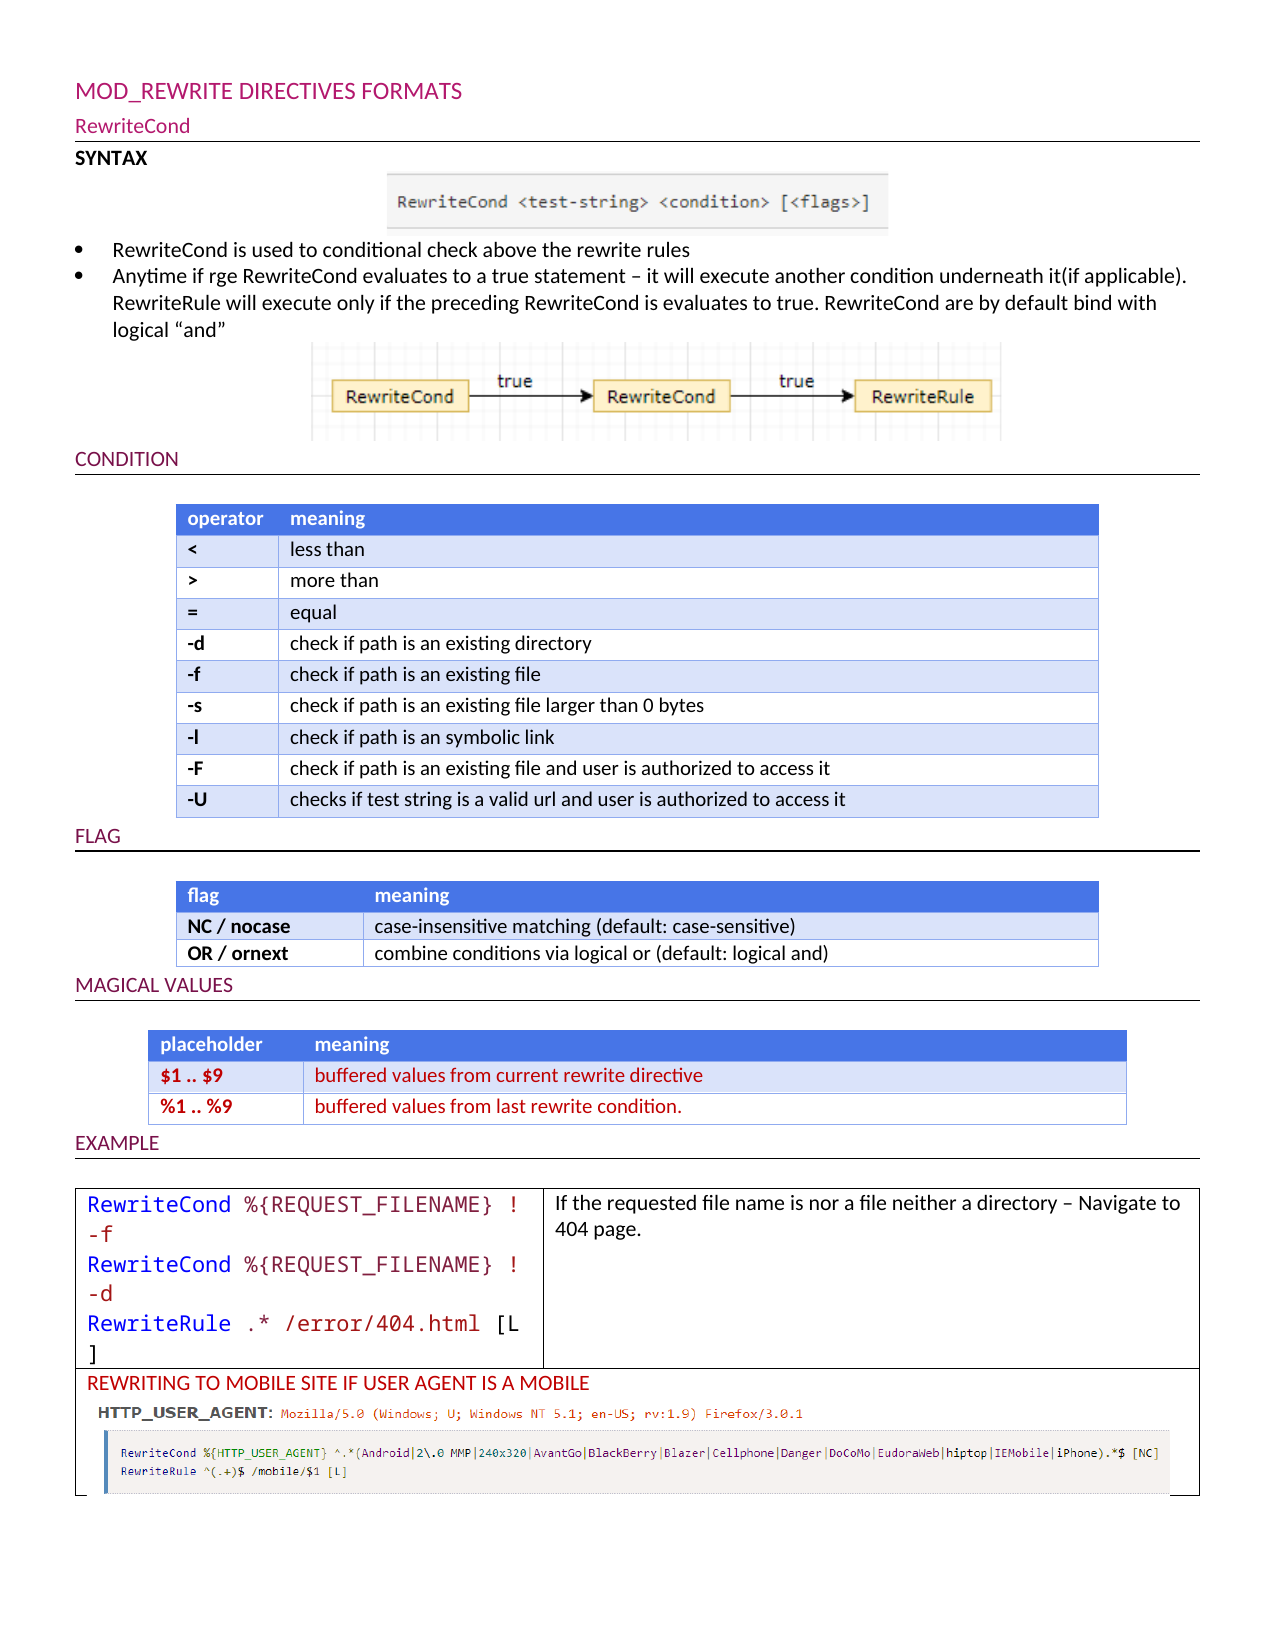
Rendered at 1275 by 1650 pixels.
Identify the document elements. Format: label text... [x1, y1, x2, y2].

table_cell = [177, 599, 278, 629]
table_cell check if path is an existing file and user is authorized to access it [279, 755, 1098, 785]
table_cell combine conditions via logical or (default: logical and) [364, 940, 1098, 966]
table_header operator [177, 505, 278, 535]
table_cell OR / ornext [177, 940, 363, 966]
table_cell -f [177, 661, 278, 692]
table_header flag [177, 882, 363, 912]
table_header meaning [364, 882, 1098, 912]
picture [86, 1395, 1170, 1496]
list RewriteCond is used to conditional check above the rewrite rules [75, 236, 1200, 262]
table_cell %1 .. %9 [149, 1094, 303, 1124]
table_header If the requested file name is nor a file neither a directory – Navigate to 404 page. [544, 1189, 1199, 1368]
subtitle MOD_REWRITE DIRECTIVES FORMATS [75, 75, 1200, 106]
subtitle RewriteCond [75, 112, 1200, 141]
subtitle EXAMPLE [75, 1129, 1200, 1158]
table_cell -F [177, 755, 278, 785]
table_cell -U [177, 786, 278, 817]
table_cell checks if test string is a valid url and user is authorized to access it [279, 786, 1098, 817]
table_cell -l [177, 724, 278, 754]
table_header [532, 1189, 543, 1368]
table_cell buffered values from last rewrite condition. [304, 1094, 1126, 1124]
table_cell $1 .. $9 [149, 1062, 303, 1092]
table_cell check if path is an existing file [279, 661, 1098, 692]
table_cell > [177, 568, 278, 598]
table_cell buffered values from current rewrite directive [304, 1062, 1126, 1092]
list Anytime if rge RewriteCond evaluates to a true statement – it will execute another condition underneath it(if applicable). RewriteRule will execute only if the preceding RewriteCond is evaluates to true. RewriteCond are by default bind with logical “and” [75, 262, 1200, 342]
text SYNTAX [75, 144, 1200, 171]
table_cell < [177, 536, 278, 567]
picture [311, 342, 1002, 441]
table_cell check if path is an symbolic link [279, 724, 1098, 754]
table_cell REWRITING TO MOBILE SITE IF USER AGENT IS A MOBILE [76, 1369, 1199, 1495]
picture [386, 171, 889, 236]
table_cell check if path is an existing file larger than 0 bytes [279, 693, 1098, 723]
table_header meaning [304, 1031, 1126, 1061]
table_cell NC / nocase [177, 913, 363, 939]
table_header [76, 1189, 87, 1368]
table_cell less than [279, 536, 1098, 567]
table_cell check if path is an existing directory [279, 630, 1098, 660]
table_header placeholder [149, 1031, 303, 1061]
subtitle FLAG [75, 822, 1200, 850]
table_cell case-insensitive matching (default: case-sensitive) [364, 913, 1098, 939]
table_cell more than [279, 568, 1098, 598]
table_cell equal [279, 599, 1098, 629]
table_cell -d [177, 630, 278, 660]
subtitle MAGICAL VALUES [75, 971, 1200, 1000]
table_header meaning [279, 505, 1098, 535]
subtitle CONDITION [75, 445, 1200, 474]
table_cell -s [177, 693, 278, 723]
